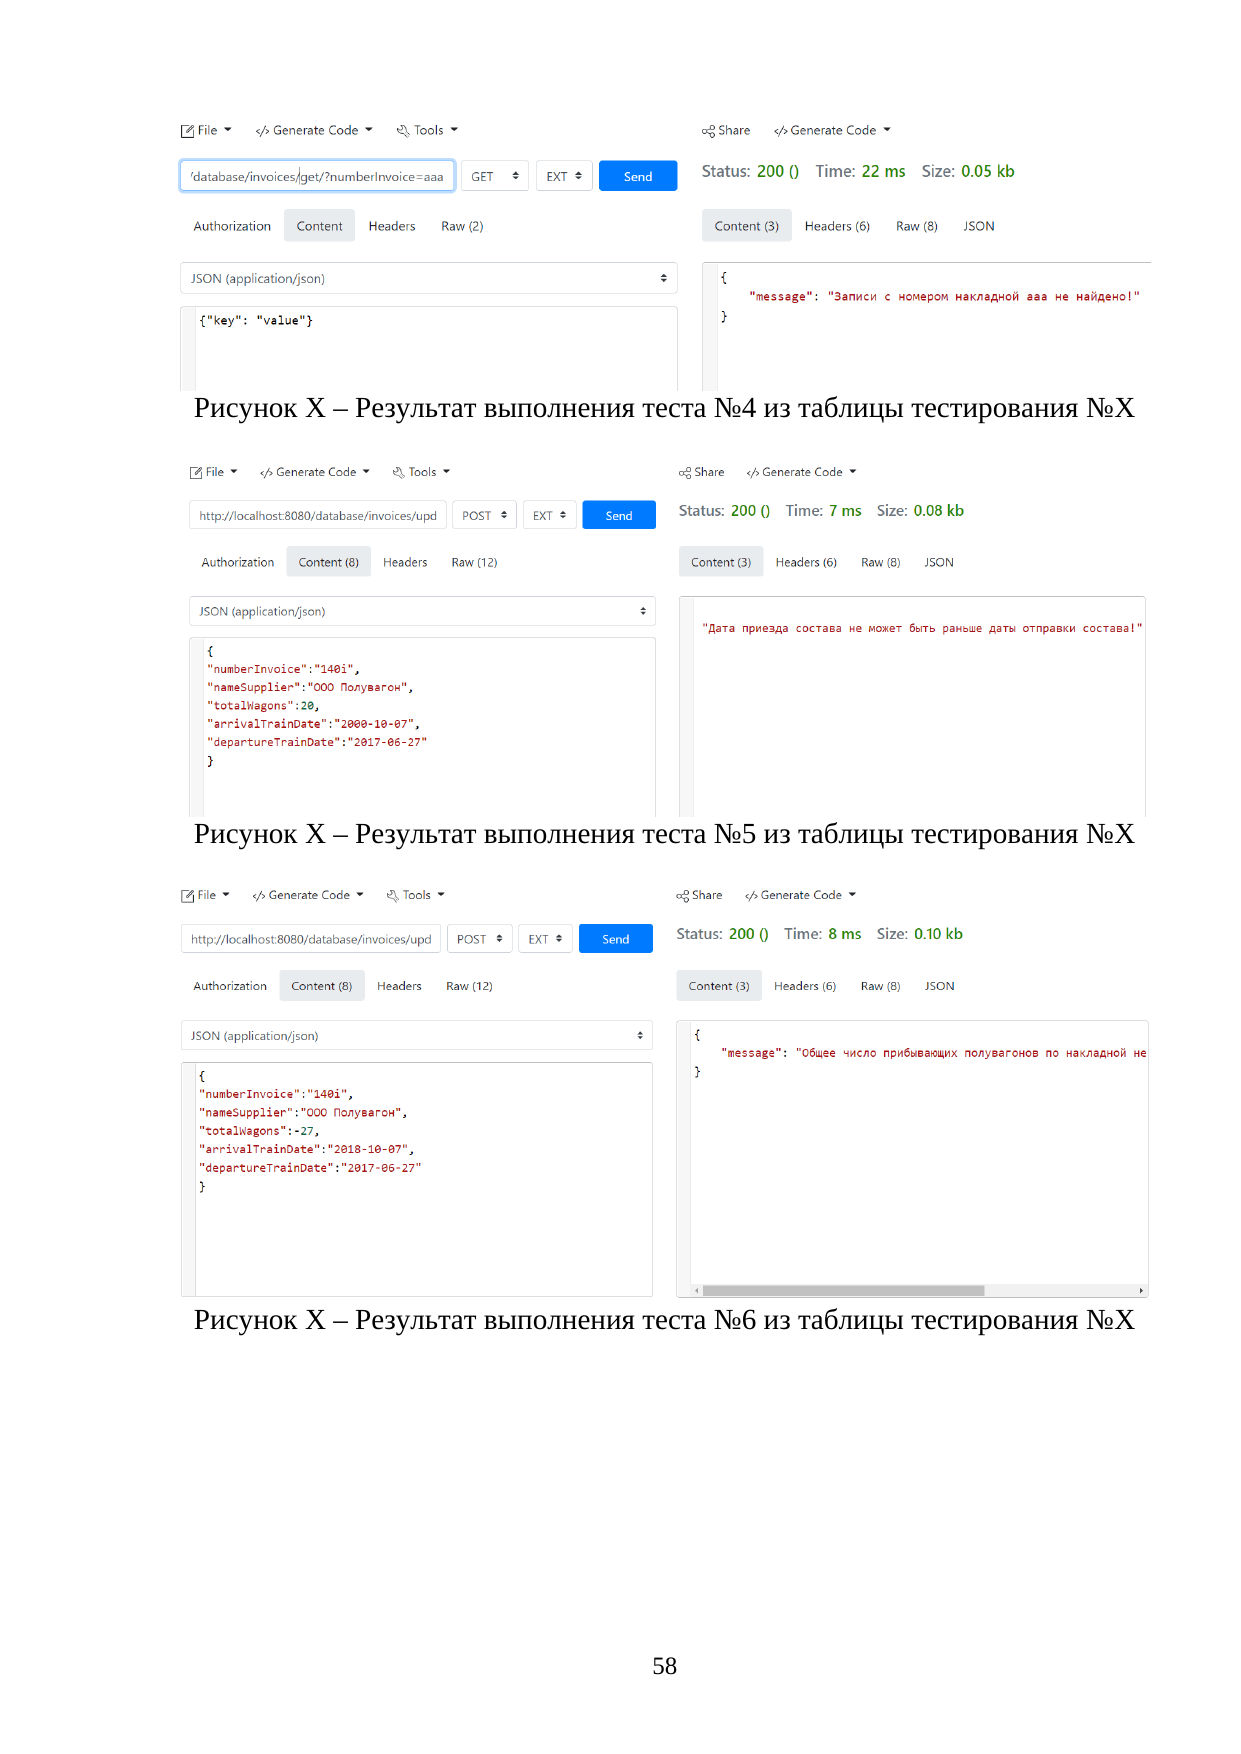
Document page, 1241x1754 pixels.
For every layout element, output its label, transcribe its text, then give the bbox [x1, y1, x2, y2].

text Рисунок X – Результат выполнения теста №6 из таблицы тестирования №X [177, 1303, 1152, 1336]
text Рисунок X – Результат выполнения теста №5 из таблицы тестирования №X [177, 817, 1152, 850]
picture [177, 883, 1152, 1303]
picture [177, 118, 1152, 391]
picture [177, 457, 1152, 817]
text Рисунок X – Результат выполнения теста №4 из таблицы тестирования №X [177, 391, 1152, 424]
